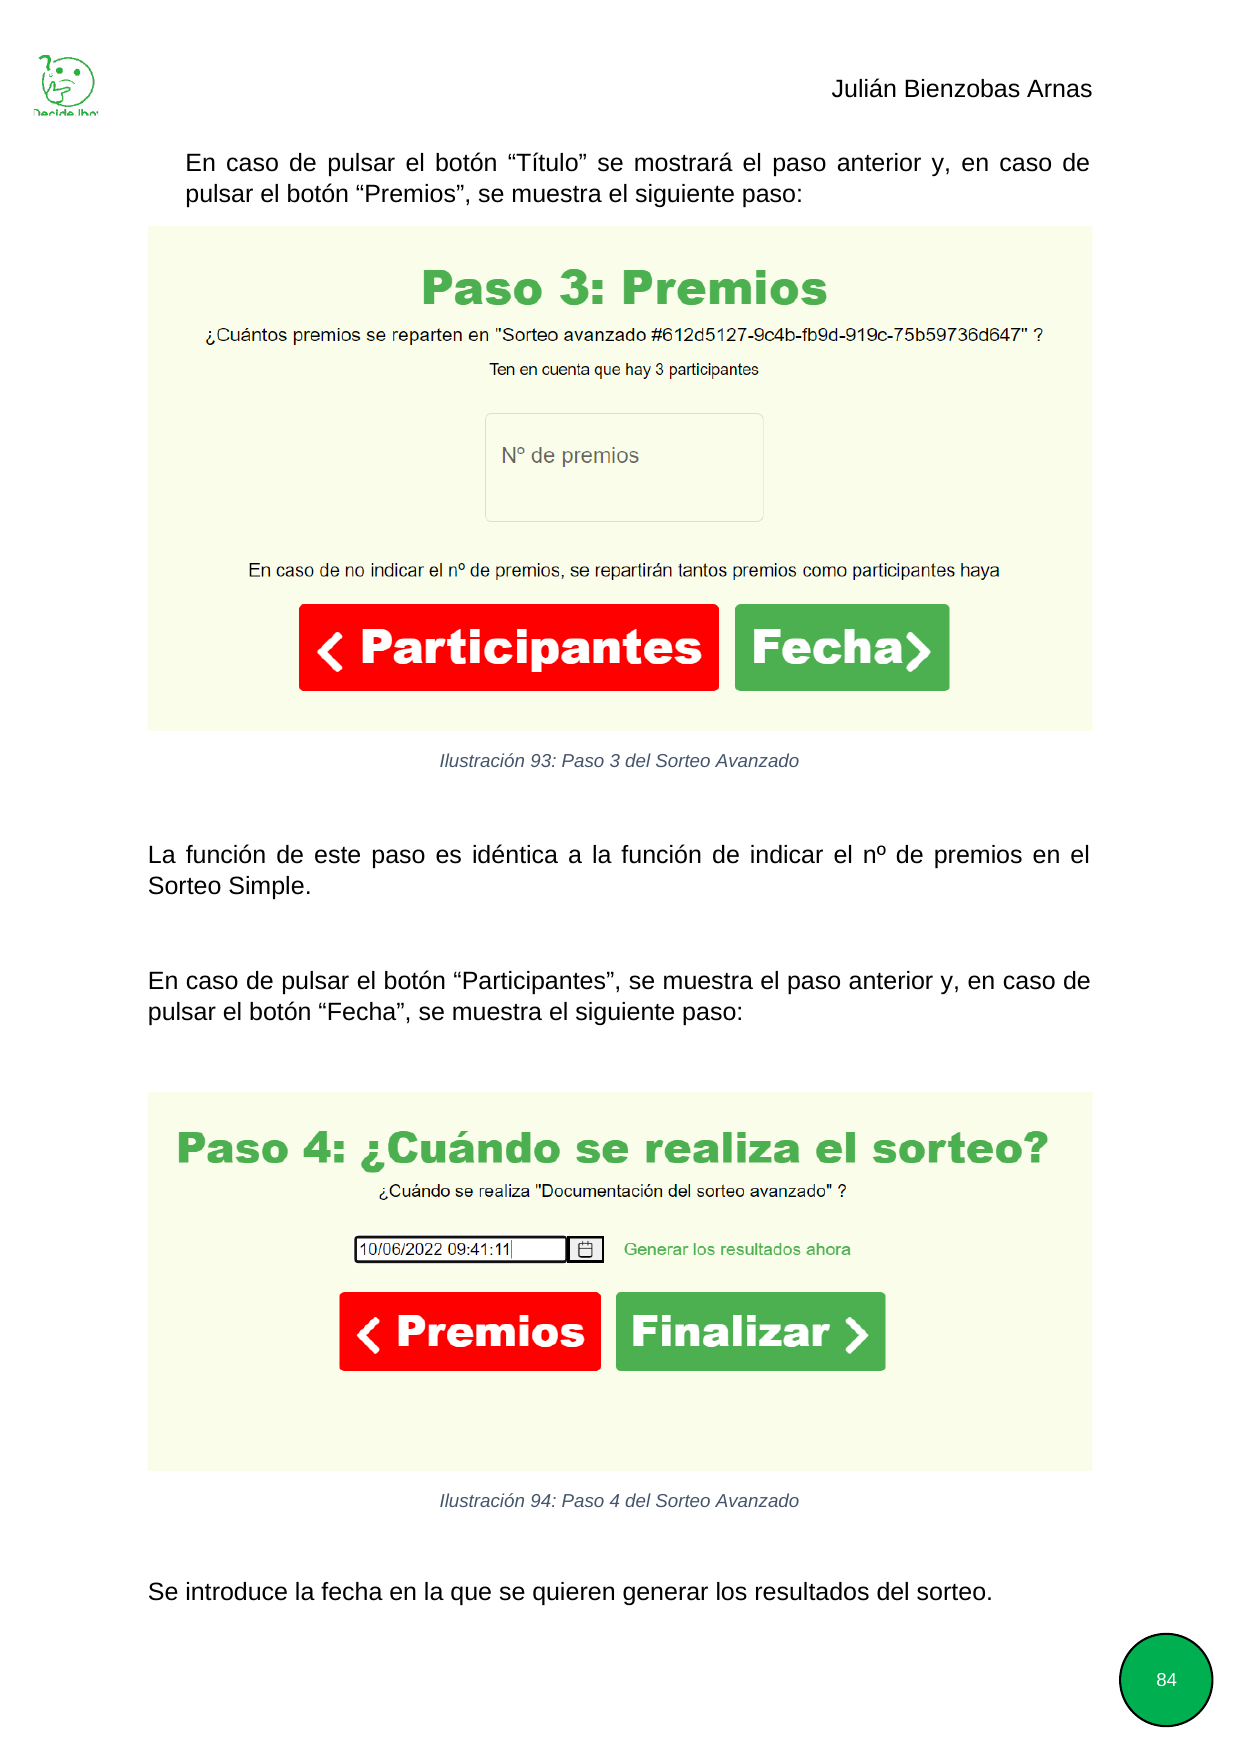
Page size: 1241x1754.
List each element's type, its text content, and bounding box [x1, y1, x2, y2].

text En caso de pulsar el botón “Título” se mostrará el paso anterior y, en caso de pulsar el botón “Premios”, se muestra el siguiente paso: [185, 148, 1092, 207]
picture [32, 55, 99, 114]
text La función de este paso es idéntica a la función de indicar el nº de premios en el Sorteo Simple. [148, 839, 1092, 899]
text Ilustración 93: Paso 3 del Sorteo Avanzado [148, 749, 1092, 771]
text Ilustración 94: Paso 4 del Sorteo Avanzado [148, 1490, 1092, 1511]
text En caso de pulsar el botón “Participantes”, se muestra el paso anterior y, en caso de pulsar el botón “Fecha”, se muestra el siguiente paso: [148, 966, 1092, 1026]
picture [147, 1092, 1093, 1471]
picture [147, 226, 1093, 731]
text Se introduce la fecha en la que se quieren generar los resultados del sorteo. [148, 1577, 1092, 1606]
